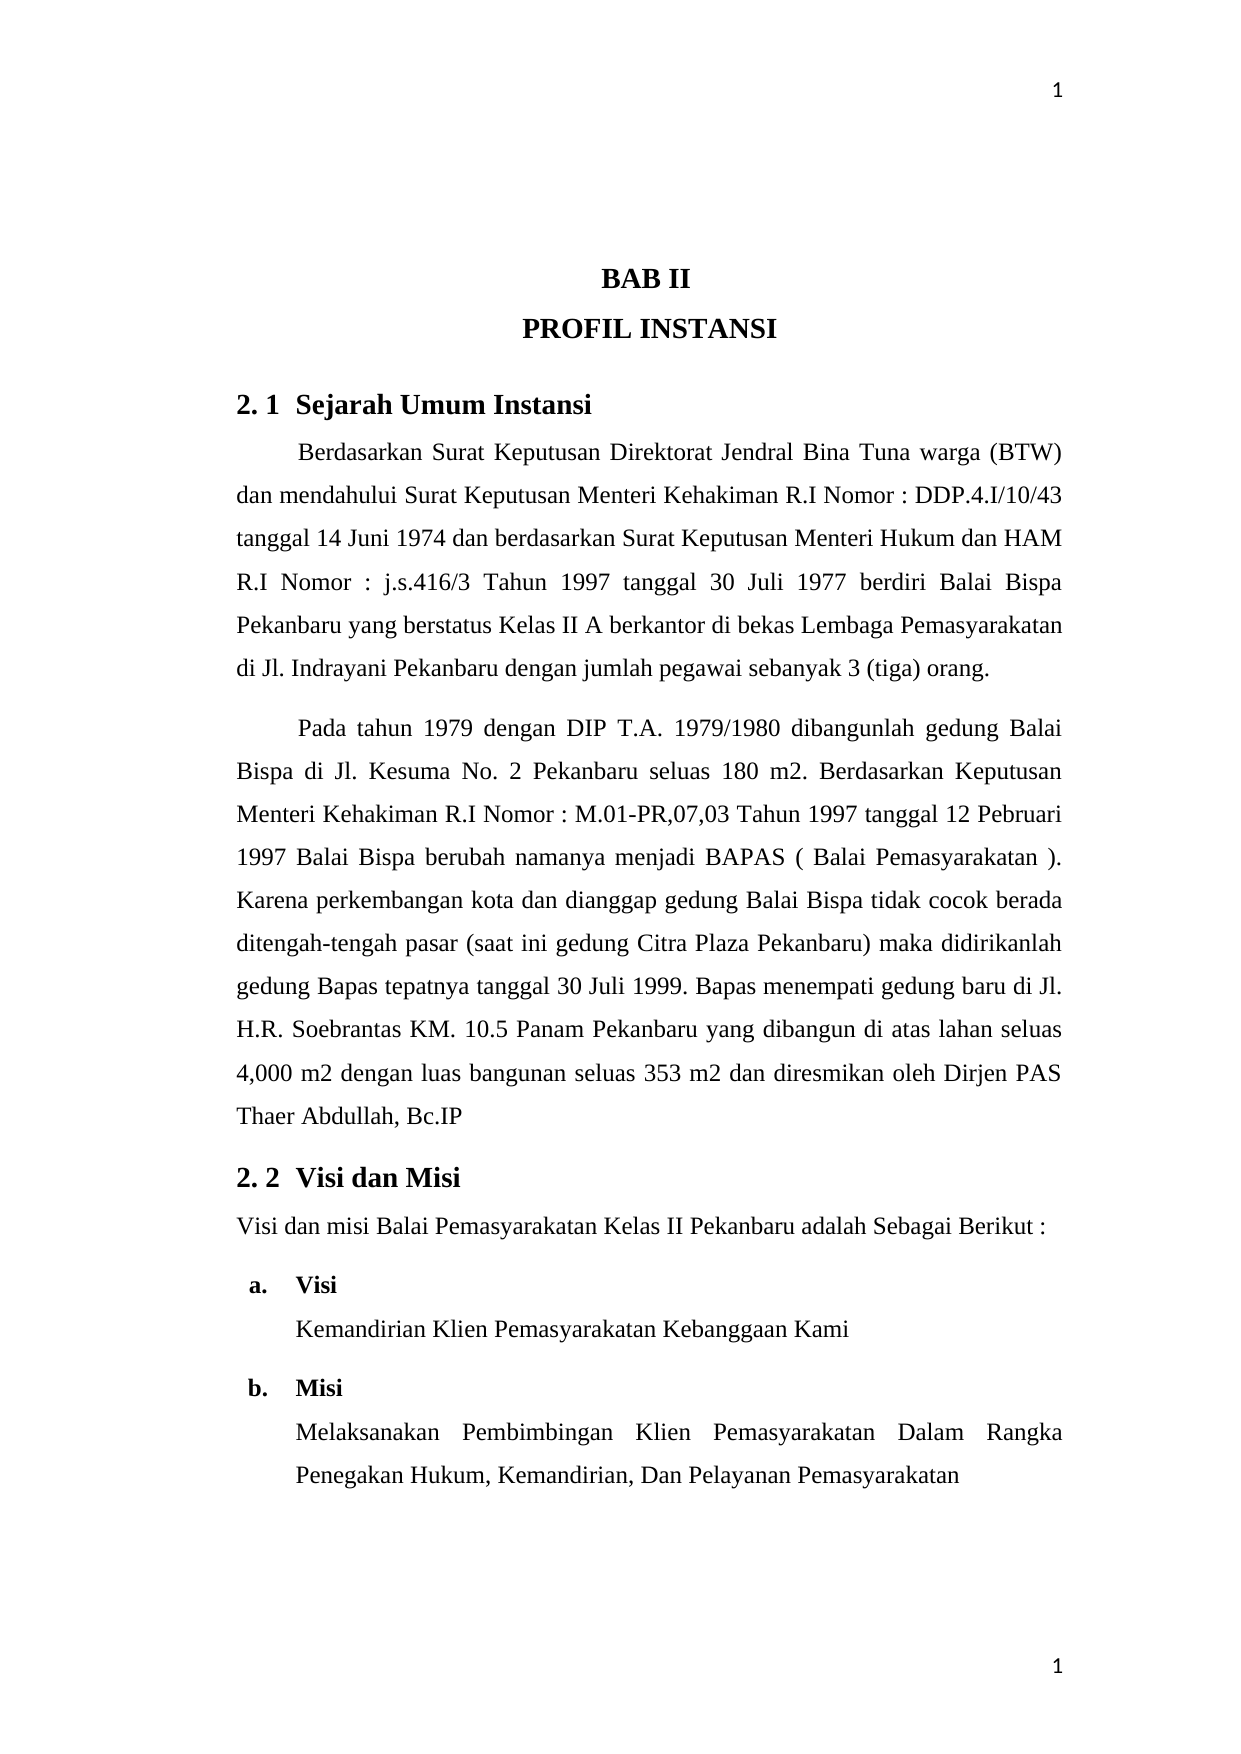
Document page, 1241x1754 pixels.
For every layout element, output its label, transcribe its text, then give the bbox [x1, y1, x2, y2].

subtitle Misi [258, 1373, 1063, 1402]
text Berdasarkan Surat Keputusan Direktorat Jendral Bina Tuna warga (BTW) dan mendahului Surat Keputusan Menteri Kehakiman R.I Nomor : DDP.4.I/10/43 tanggal 14 Juni 1974 dan berdasarkan Surat Keputusan Menteri Hukum dan HAM R.I Nomor : j.s.416/3 Tahun 1997 tanggal 30 Juli 1977 berdiri Balai Bispa Pekanbaru yang berstatus Kelas II A berkantor di bekas Lembaga Pemasyarakatan di Jl. Indrayani Pekanbaru dengan jumlah pegawai sebanyak 3 (tiga) orang. [236, 437, 1063, 682]
subtitle Visi [258, 1271, 1063, 1299]
subtitle Sejarah Umum Instansi [258, 387, 1063, 420]
text Visi dan misi Balai Pemasyarakatan Kelas II Pekanbaru adalah Sebagai Berikut : [236, 1211, 1063, 1239]
text Pada tahun 1979 dengan DIP T.A. 1979/1980 dibangunlah gedung Balai Bispa di Jl. Kesuma No. 2 Pekanbaru seluas 180 m2. Berdasarkan Keputusan Menteri Kehakiman R.I Nomor : M.01-PR,07,03 Tahun 1997 tanggal 12 Pebruari 1997 Balai Bispa berubah namanya menjadi BAPAS ( Balai Pemasyarakatan ). Karena perkembangan kota dan dianggap gedung Balai Bispa tidak cocok berada ditengah-tengah pasar (saat ini gedung Citra Plaza Pekanbaru) maka didirikanlah gedung Bapas tepatnya tanggal 30 Juli 1999. Bapas menempati gedung baru di Jl. H.R. Soebrantas KM. 10.5 Panam Pekanbaru yang dibangun di atas lahan seluas 4,000 m2 dengan luas bangunan seluas 353 m2 dan diresmikan oleh Dirjen PAS Thaer Abdullah, Bc.IP [236, 713, 1063, 1129]
text Melaksanakan Pembimbingan Klien Pemasyarakatan Dalam Rangka Penegakan Hukum, Kemandirian, Dan Pelayanan Pemasyarakatan [295, 1417, 1063, 1488]
subtitle Visi dan Misi [258, 1161, 1063, 1194]
text Kemandirian Klien Pemasyarakatan Kebanggaan Kami [236, 1314, 1063, 1342]
subtitle PROFIL INSTANSI [236, 261, 1063, 345]
